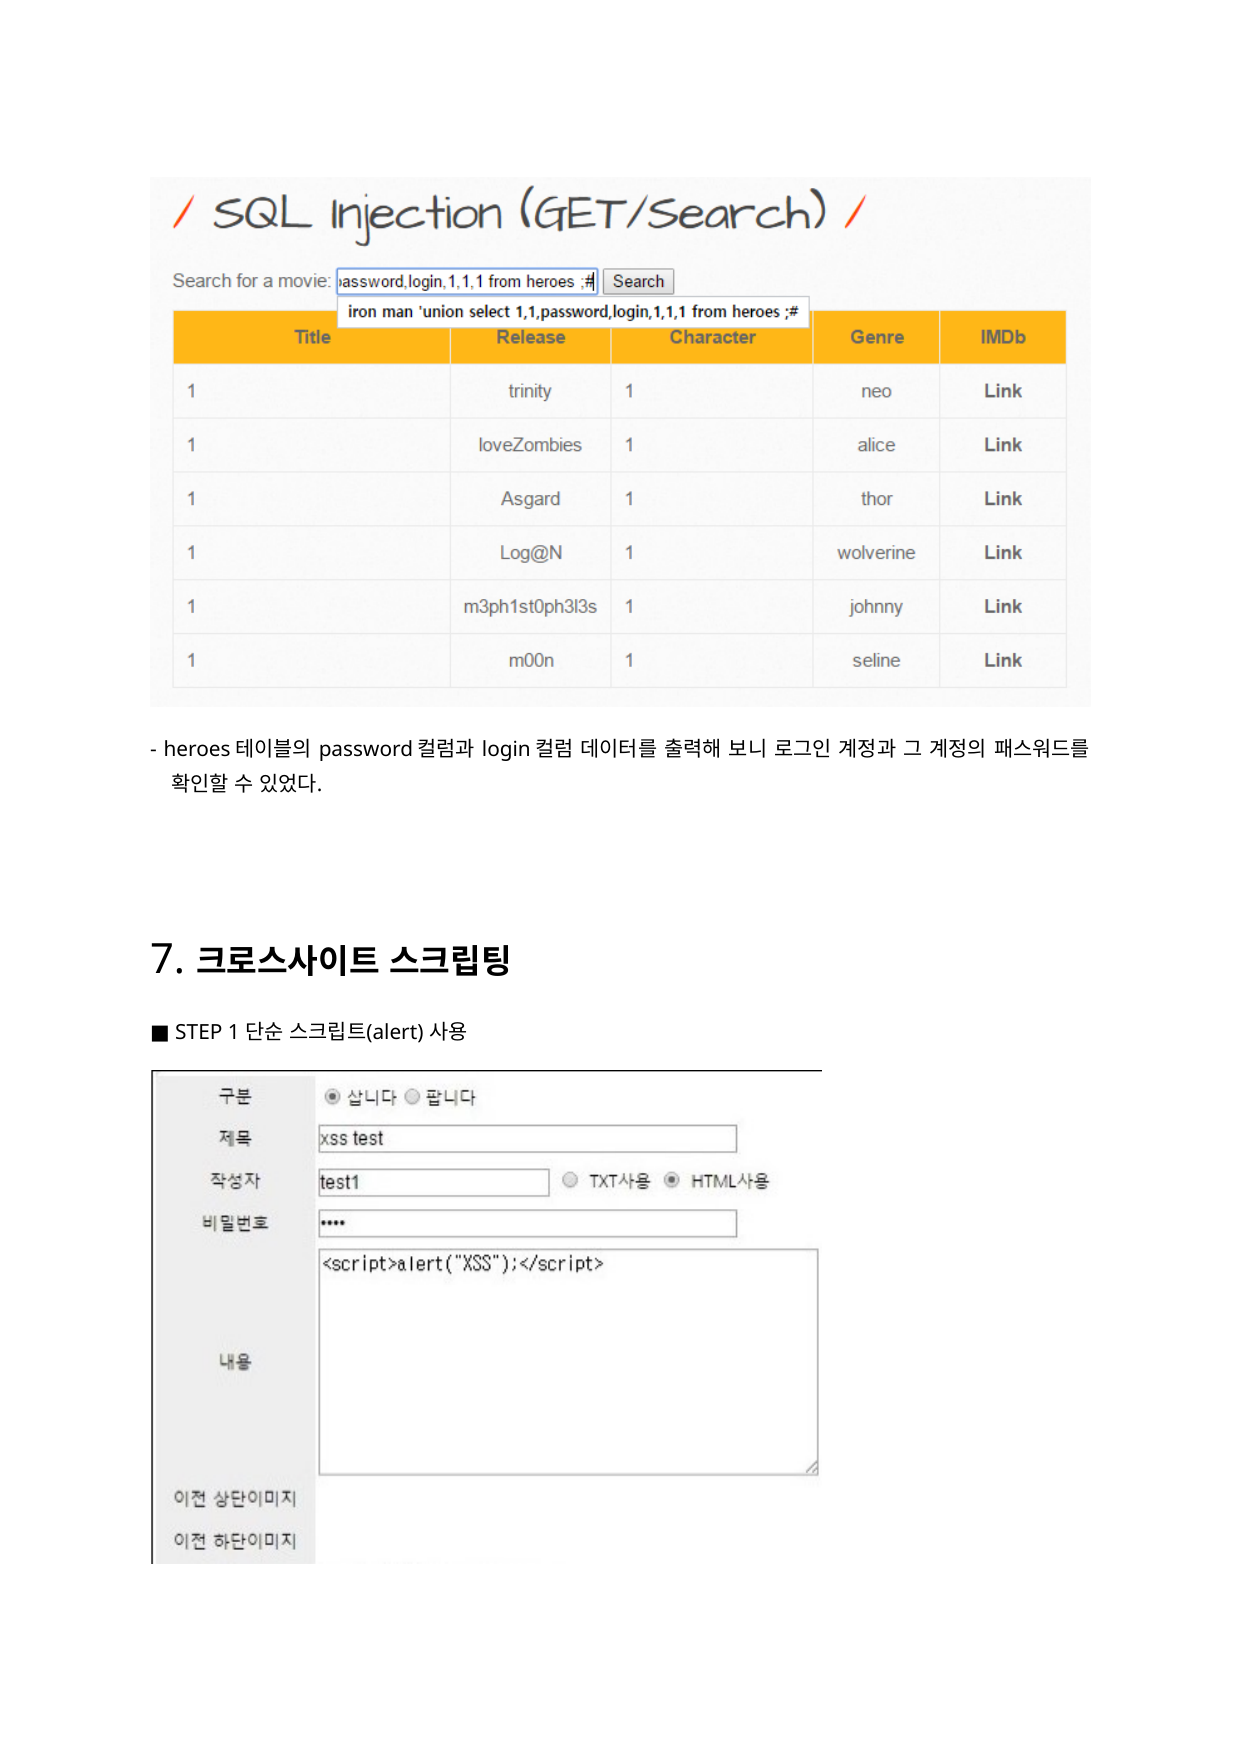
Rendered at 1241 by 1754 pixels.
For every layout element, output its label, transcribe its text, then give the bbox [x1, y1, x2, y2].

text - heroes테이블의 password컬럼과 login컬럼 데이터를 출력해 보니 로그인 계정과 그 계정의 패스워드를 확인할 수 있었다. [150, 732, 1090, 797]
picture [150, 177, 1091, 707]
subtitle ■ STEP 1 단순 스크립트(alert) 사용 [150, 1015, 1090, 1046]
picture [150, 1070, 822, 1564]
subtitle 7. 크로스사이트 스크립팅 [150, 929, 1090, 986]
